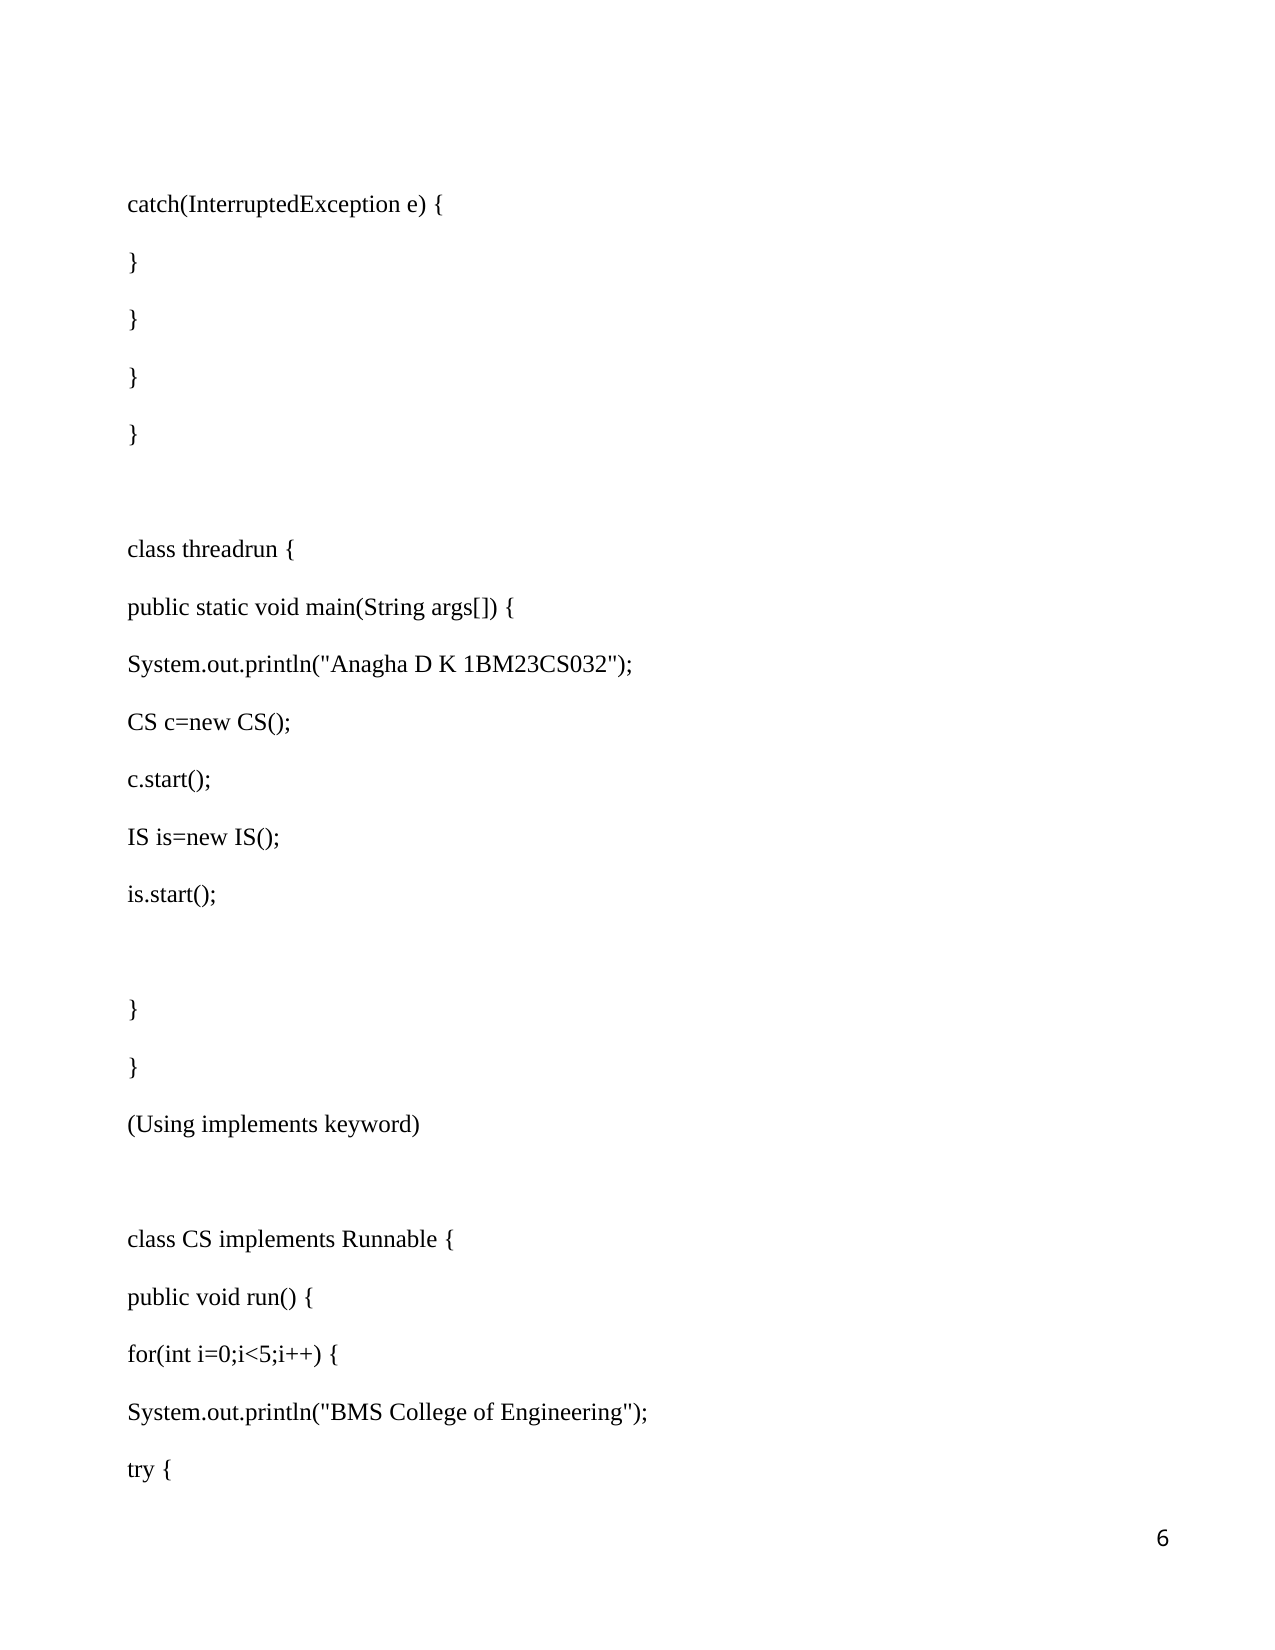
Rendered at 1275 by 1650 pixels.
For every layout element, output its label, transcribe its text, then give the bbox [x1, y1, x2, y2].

text public static void main(String args[]) { [127, 592, 1167, 621]
text } [127, 362, 1167, 391]
text CS c=new CS(); [127, 707, 1167, 736]
text System.out.println("Anagha D K 1BM23CS032"); [127, 649, 1167, 678]
text c.start(); [127, 764, 1167, 793]
text is.start(); [127, 879, 1167, 908]
text } [127, 304, 1167, 333]
text public void run() { [127, 1282, 1167, 1311]
text } [127, 1052, 1167, 1081]
text IS is=new IS(); [127, 822, 1167, 851]
text catch(InterruptedException e) { [127, 189, 1167, 218]
text } [127, 419, 1167, 448]
text (Using implements keyword) [127, 1109, 1167, 1138]
text } [127, 994, 1167, 1023]
text for(int i=0;i<5;i++) { [127, 1339, 1167, 1368]
text } [127, 247, 1167, 276]
text class threadrun { [127, 534, 1167, 563]
text System.out.println("BMS College of Engineering"); [127, 1397, 1167, 1426]
text class CS implements Runnable { [127, 1224, 1167, 1253]
text try { [127, 1454, 1167, 1483]
